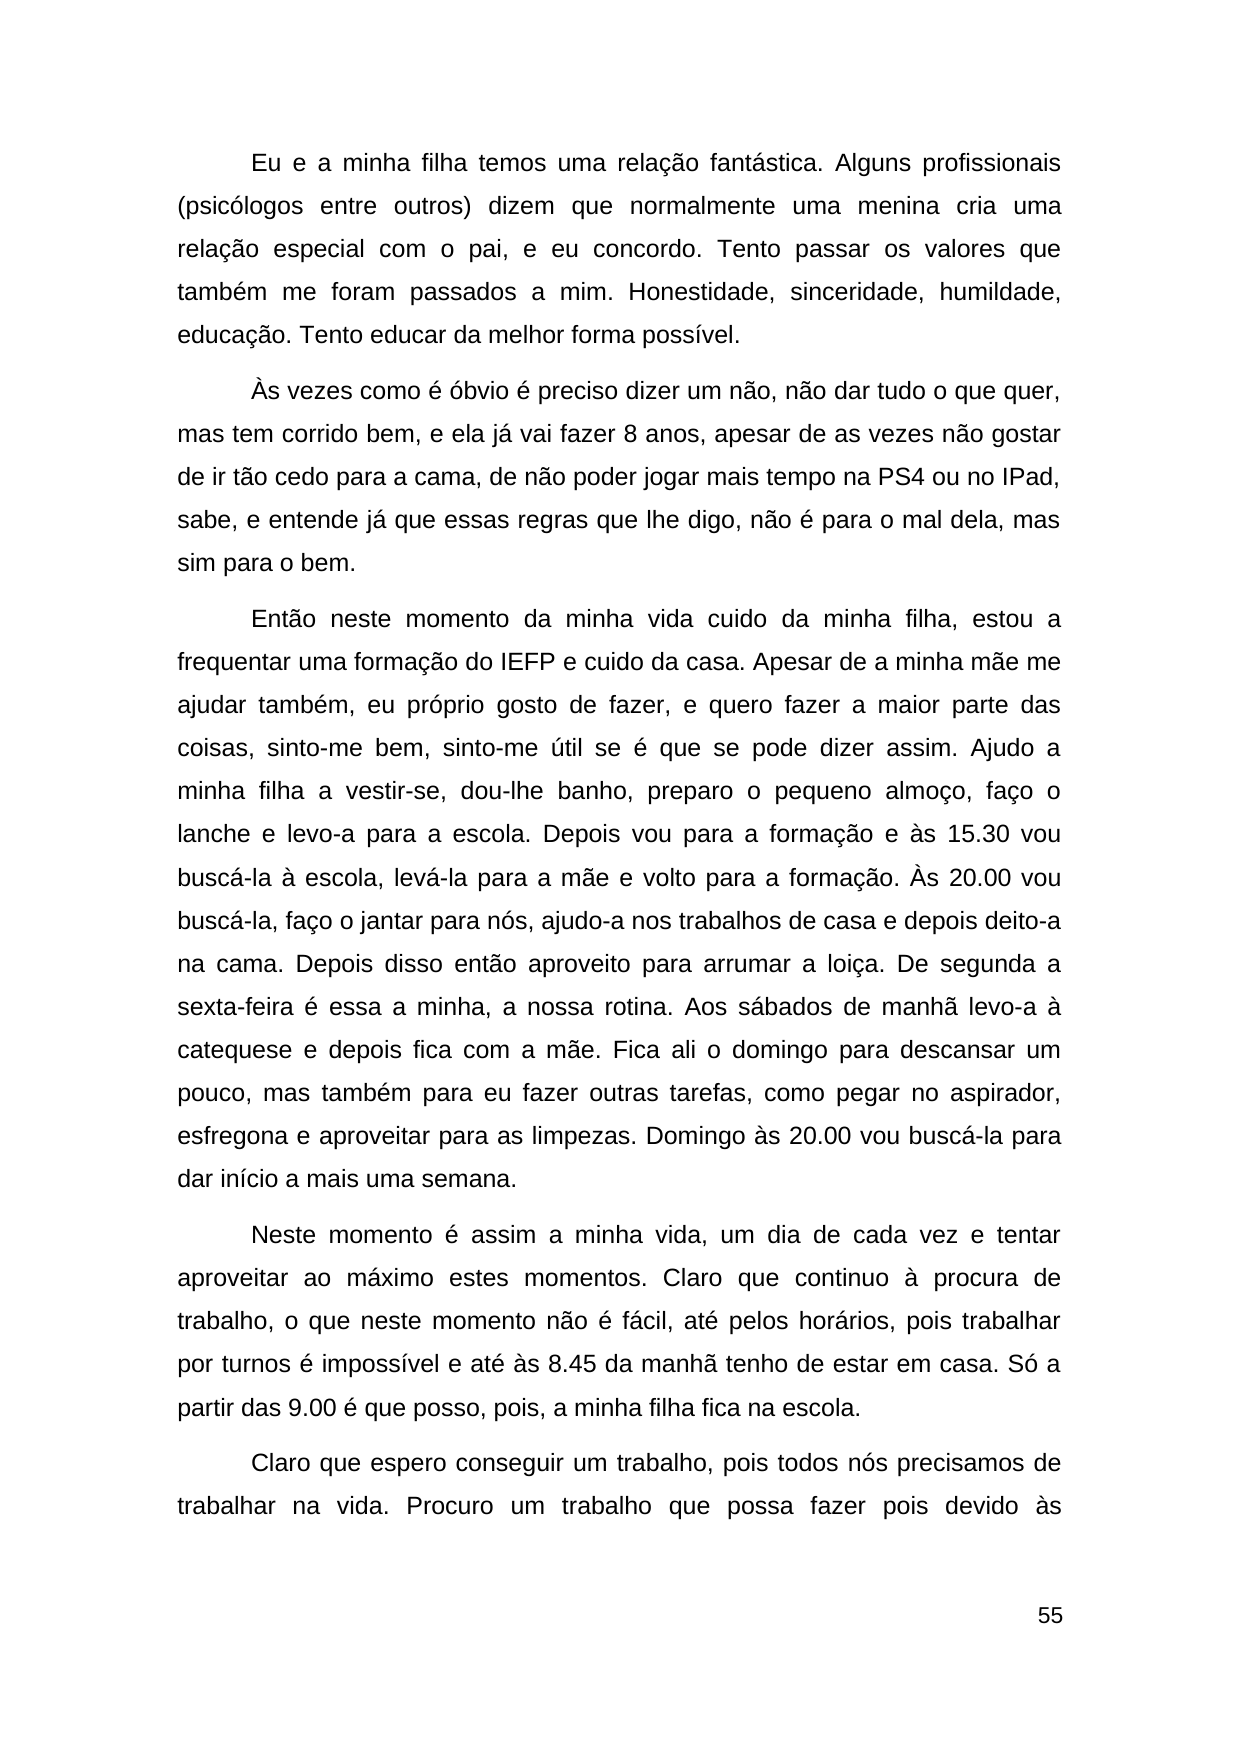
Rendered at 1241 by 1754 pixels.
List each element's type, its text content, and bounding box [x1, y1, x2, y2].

text Eu e a minha filha temos uma relação fantástica. Alguns profissionais (psicólogos entre outros) dizem que normalmente uma menina cria uma relação especial com o pai, e eu concordo. Tento passar os valores que também me foram passados a mim. Honestidade, sinceridade, humildade, educação. Tento educar da melhor forma possível. [177, 148, 1063, 349]
text Às vezes como é óbvio é preciso dizer um não, não dar tudo o que quer, mas tem corrido bem, e ela já vai fazer 8 anos, apesar de as vezes não gostar de ir tão cedo para a cama, de não poder jogar mais tempo na PS4 ou no IPad, sabe, e entende já que essas regras que lhe digo, não é para o mal dela, mas sim para o bem. [177, 376, 1063, 577]
text Então neste momento da minha vida cuido da minha filha, estou a frequentar uma formação do IEFP e cuido da casa. Apesar de a minha mãe me ajudar também, eu próprio gosto de fazer, e quero fazer a maior parte das coisas, sinto-me bem, sinto-me útil se é que se pode dizer assim. Ajudo a minha filha a vestir-se, dou-lhe banho, preparo o pequeno almoço, faço o lanche e levo-a para a escola. Depois vou para a formação e às 15.30 vou buscá-la à escola, levá-la para a mãe e volto para a formação. Às 20.00 vou buscá-la, faço o jantar para nós, ajudo-a nos trabalhos de casa e depois deito-a na cama. Depois disso então aproveito para arrumar a loiça. De segunda a sexta-feira é essa a minha, a nossa rotina. Aos sábados de manhã levo-a à catequese e depois fica com a mãe. Fica ali o domingo para descansar um pouco, mas também para eu fazer outras tarefas, como pegar no aspirador, esfregona e aproveitar para as limpezas. Domingo às 20.00 vou buscá-la para dar início a mais uma semana. [177, 604, 1063, 1193]
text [177, 1448, 1063, 1520]
text Neste momento é assim a minha vida, um dia de cada vez e tentar aproveitar ao máximo estes momentos. Claro que continuo à procura de trabalho, o que neste momento não é fácil, até pelos horários, pois trabalhar por turnos é impossível e até às 8.45 da manhã tenho de estar em casa. Só a partir das 9.00 é que posso, pois, a minha filha fica na escola. [177, 1220, 1063, 1421]
